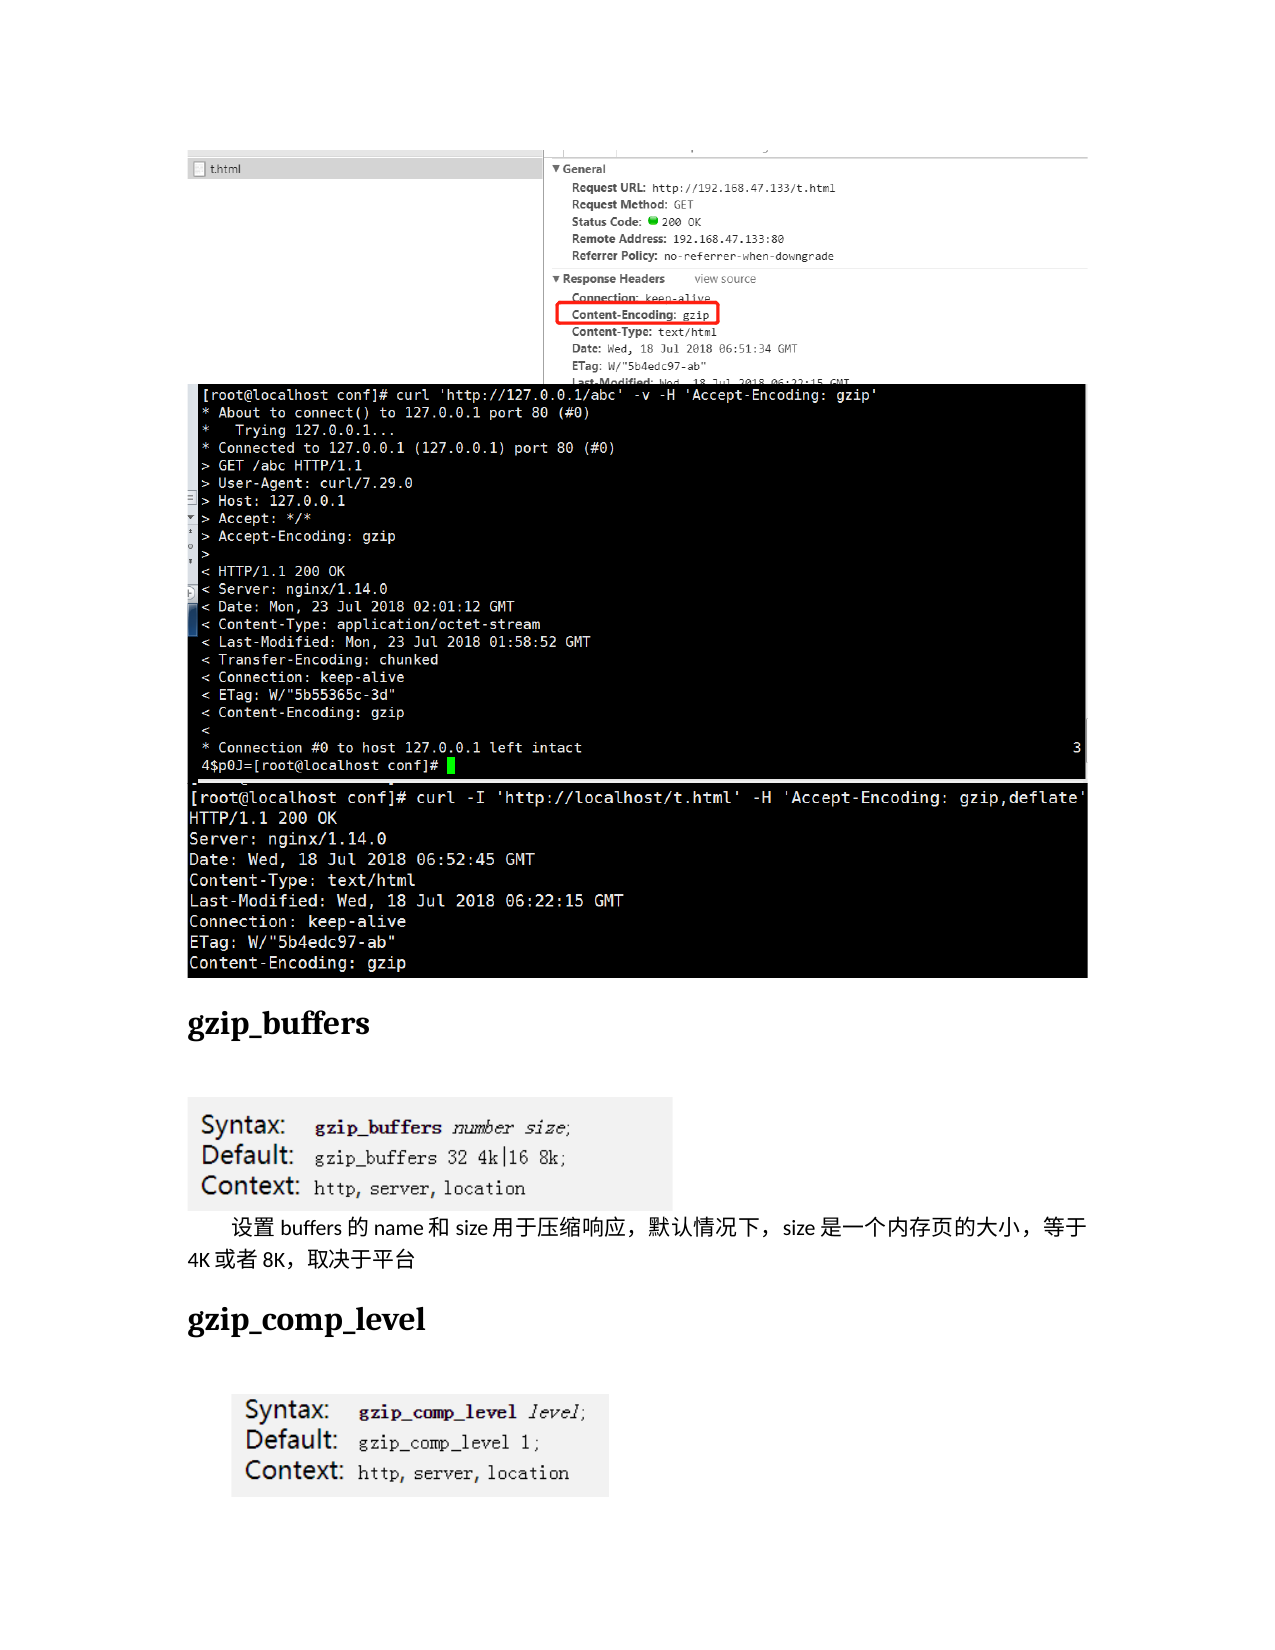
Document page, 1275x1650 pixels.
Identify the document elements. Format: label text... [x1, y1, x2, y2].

subtitle gzip_buffers [187, 1004, 1087, 1043]
picture [187, 150, 1088, 978]
picture [231, 1394, 609, 1497]
subtitle gzip_comp_level [187, 1301, 1087, 1339]
text 设置buffers的name和size用于压缩响应，默认情况下，size是一个内存页的大小，等于4K或者8K，取决于平台 [187, 1210, 1087, 1274]
picture [187, 1097, 673, 1211]
